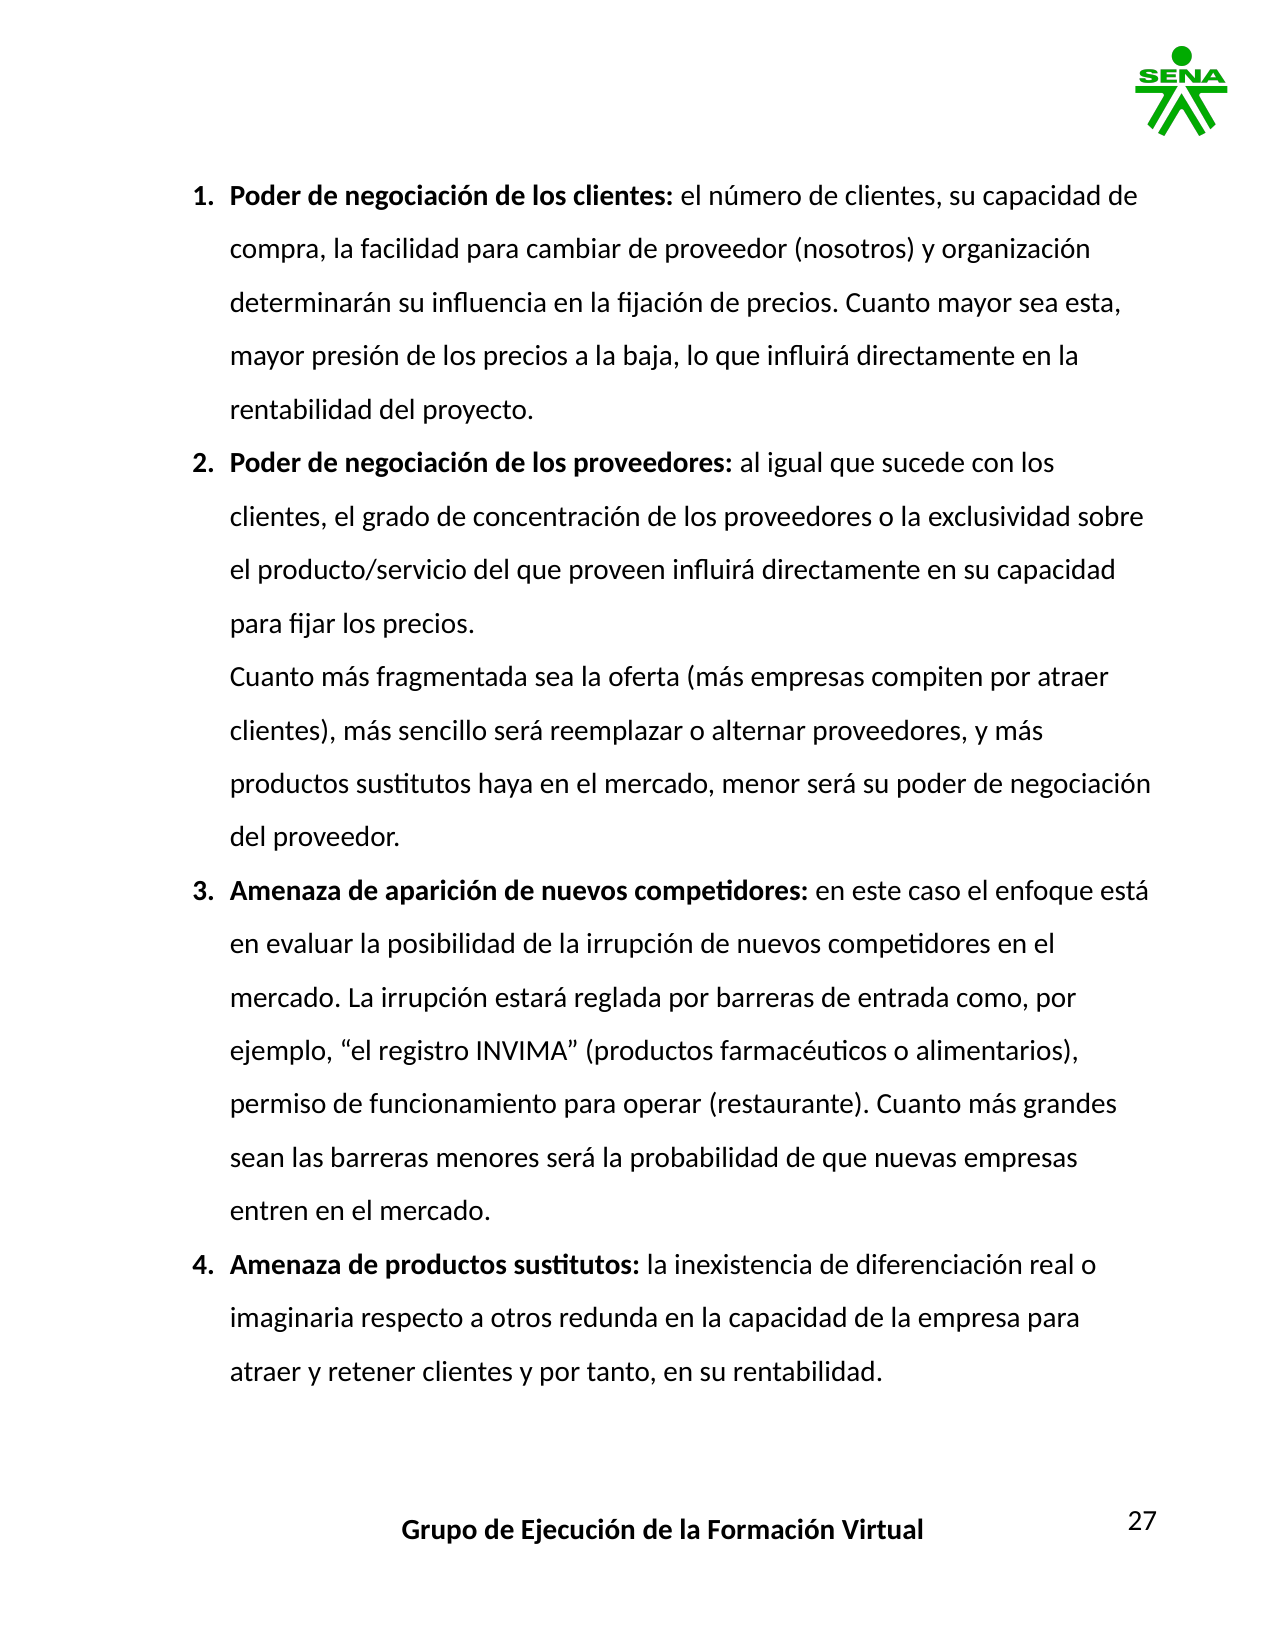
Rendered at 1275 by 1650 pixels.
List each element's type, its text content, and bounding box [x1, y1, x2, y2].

list Amenaza de productos sustitutos: la inexistencia de diferenciación real o imaginaria respecto a otros redunda en la capacidad de la empresa para atraer y retener clientes y por tanto, en su rentabilidad. [192, 1246, 1157, 1388]
picture [1135, 46, 1228, 136]
list Poder de negociación de los clientes: el número de clientes, su capacidad de compra, la facilidad para cambiar de proveedor (nosotros) y organización determinarán su influencia en la fijación de precios. Cuanto mayor sea esta, mayor presión de los precios a la baja, lo que influirá directamente en la rentabilidad del proyecto. [192, 177, 1157, 427]
list Poder de negociación de los proveedores: al igual que sucede con los clientes, el grado de concentración de los proveedores o la exclusividad sobre el producto/servicio del que proveen influirá directamente en su capacidad para fijar los precios. [192, 444, 1157, 640]
list Cuanto más fragmentada sea la oferta (más empresas compiten por atraer clientes), más sencillo será reemplazar o alternar proveedores, y más productos sustitutos haya en el mercado, menor será su poder de negociación del proveedor. [229, 658, 1157, 854]
list Amenaza de aparición de nuevos competidores: en este caso el enfoque está en evaluar la posibilidad de la irrupción de nuevos competidores en el mercado. La irrupción estará reglada por barreras de entrada como, por ejemplo, “el registro INVIMA” (productos farmacéuticos o alimentarios), permiso de funcionamiento para operar (restaurante). Cuanto más grandes sean las barreras menores será la probabilidad de que nuevas empresas entren en el mercado. [192, 872, 1157, 1228]
